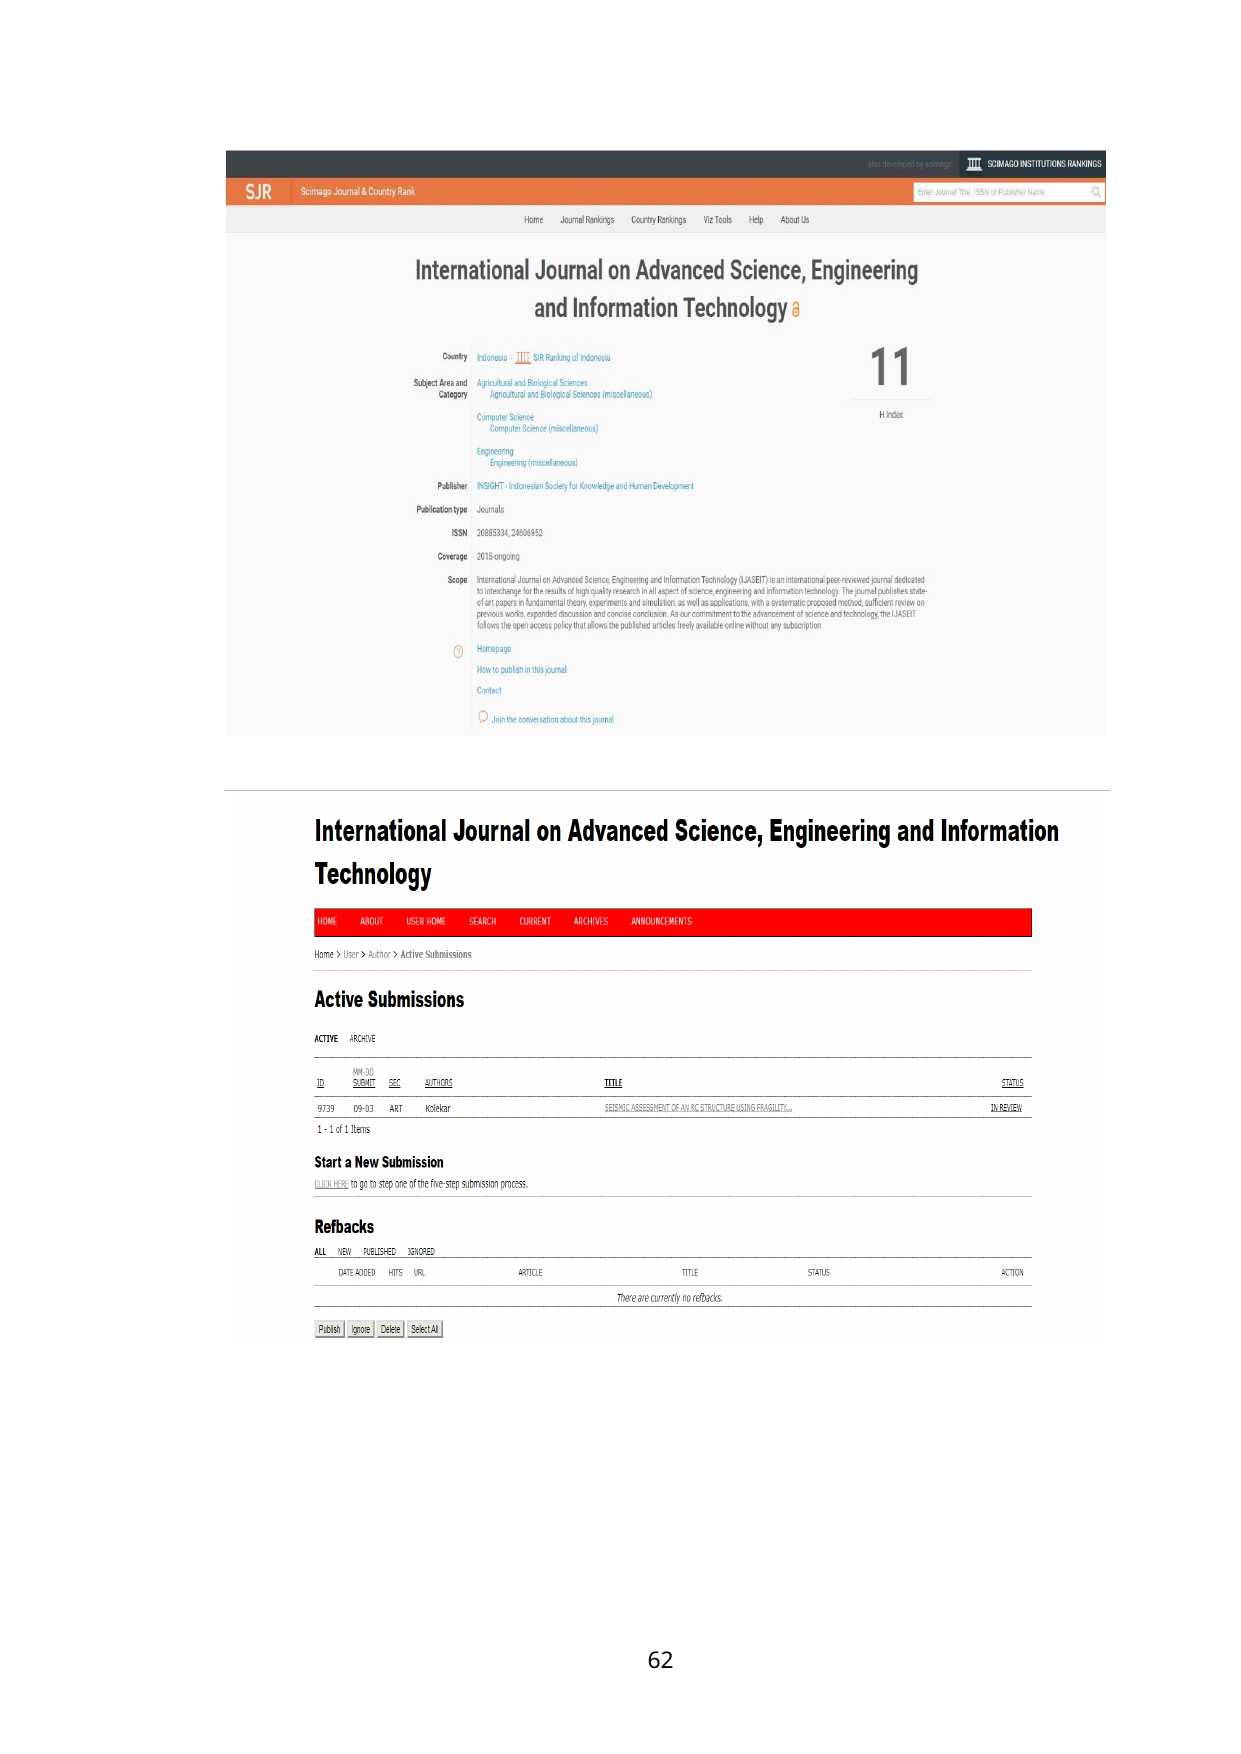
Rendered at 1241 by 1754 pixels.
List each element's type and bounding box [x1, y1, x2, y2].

picture [225, 790, 1111, 1338]
picture [225, 147, 1106, 736]
